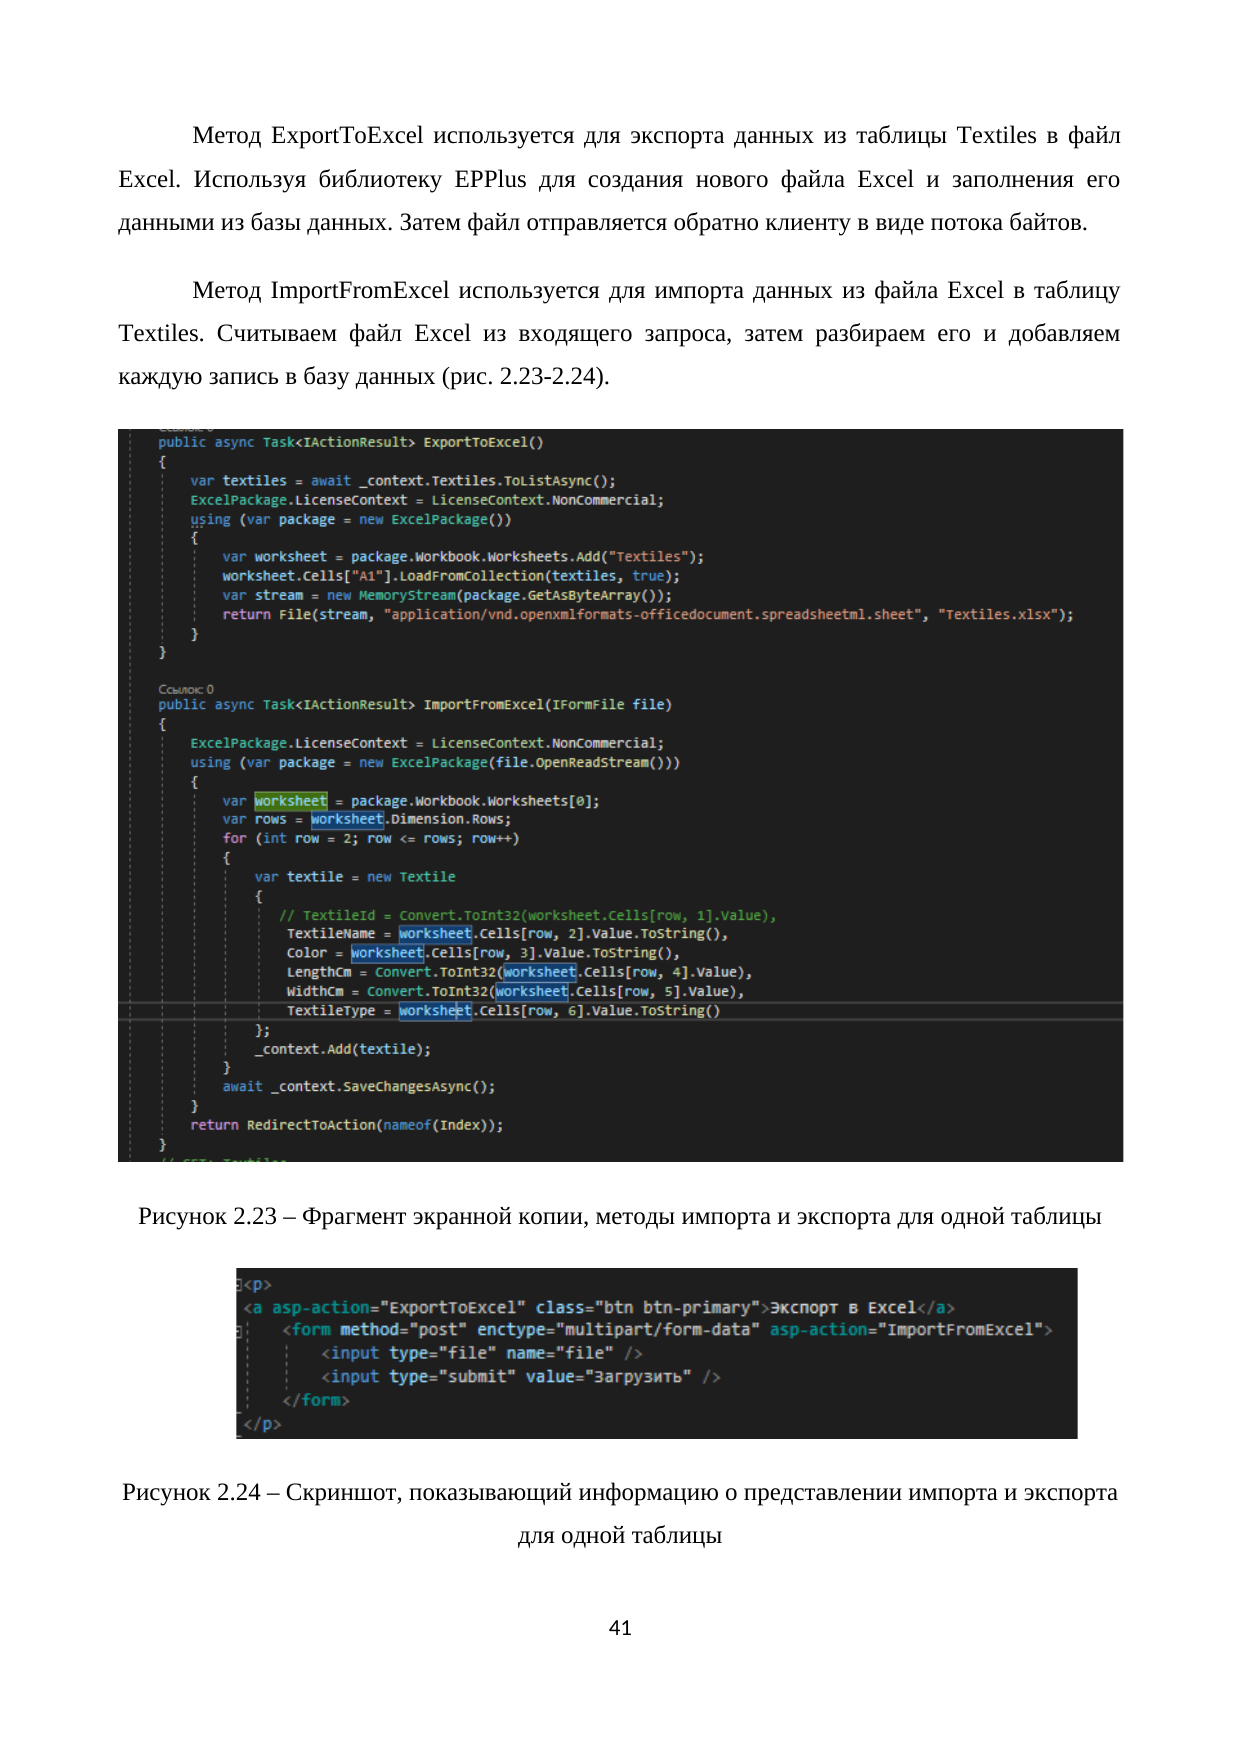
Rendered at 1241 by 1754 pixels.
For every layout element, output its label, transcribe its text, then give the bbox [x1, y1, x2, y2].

text Метод ExportToExcel используется для экспорта данных из таблицы Textiles в файл Excel. Используя библиотеку EPPlus для создания нового файла Excel и заполнения его данными из базы данных. Затем файл отправляется обратно клиенту в виде потока байтов. [118, 121, 1122, 236]
text Метод ImportFromExcel используется для импорта данных из файла Excel в таблицу Textiles. Считываем файл Excel из входящего запроса, затем разбираем его и добавляем каждую запись в базу данных (рис. 2.23-2.24). [118, 275, 1122, 390]
text Рисунок 2.23 – Фрагмент экранной копии, методы импорта и экспорта для одной таблицы [118, 1201, 1122, 1229]
picture [236, 1268, 1078, 1439]
picture [118, 429, 1124, 1162]
text Рисунок 2.24 – Скриншот, показывающий информацию о представлении импорта и экспорта для одной таблицы [118, 1477, 1122, 1549]
